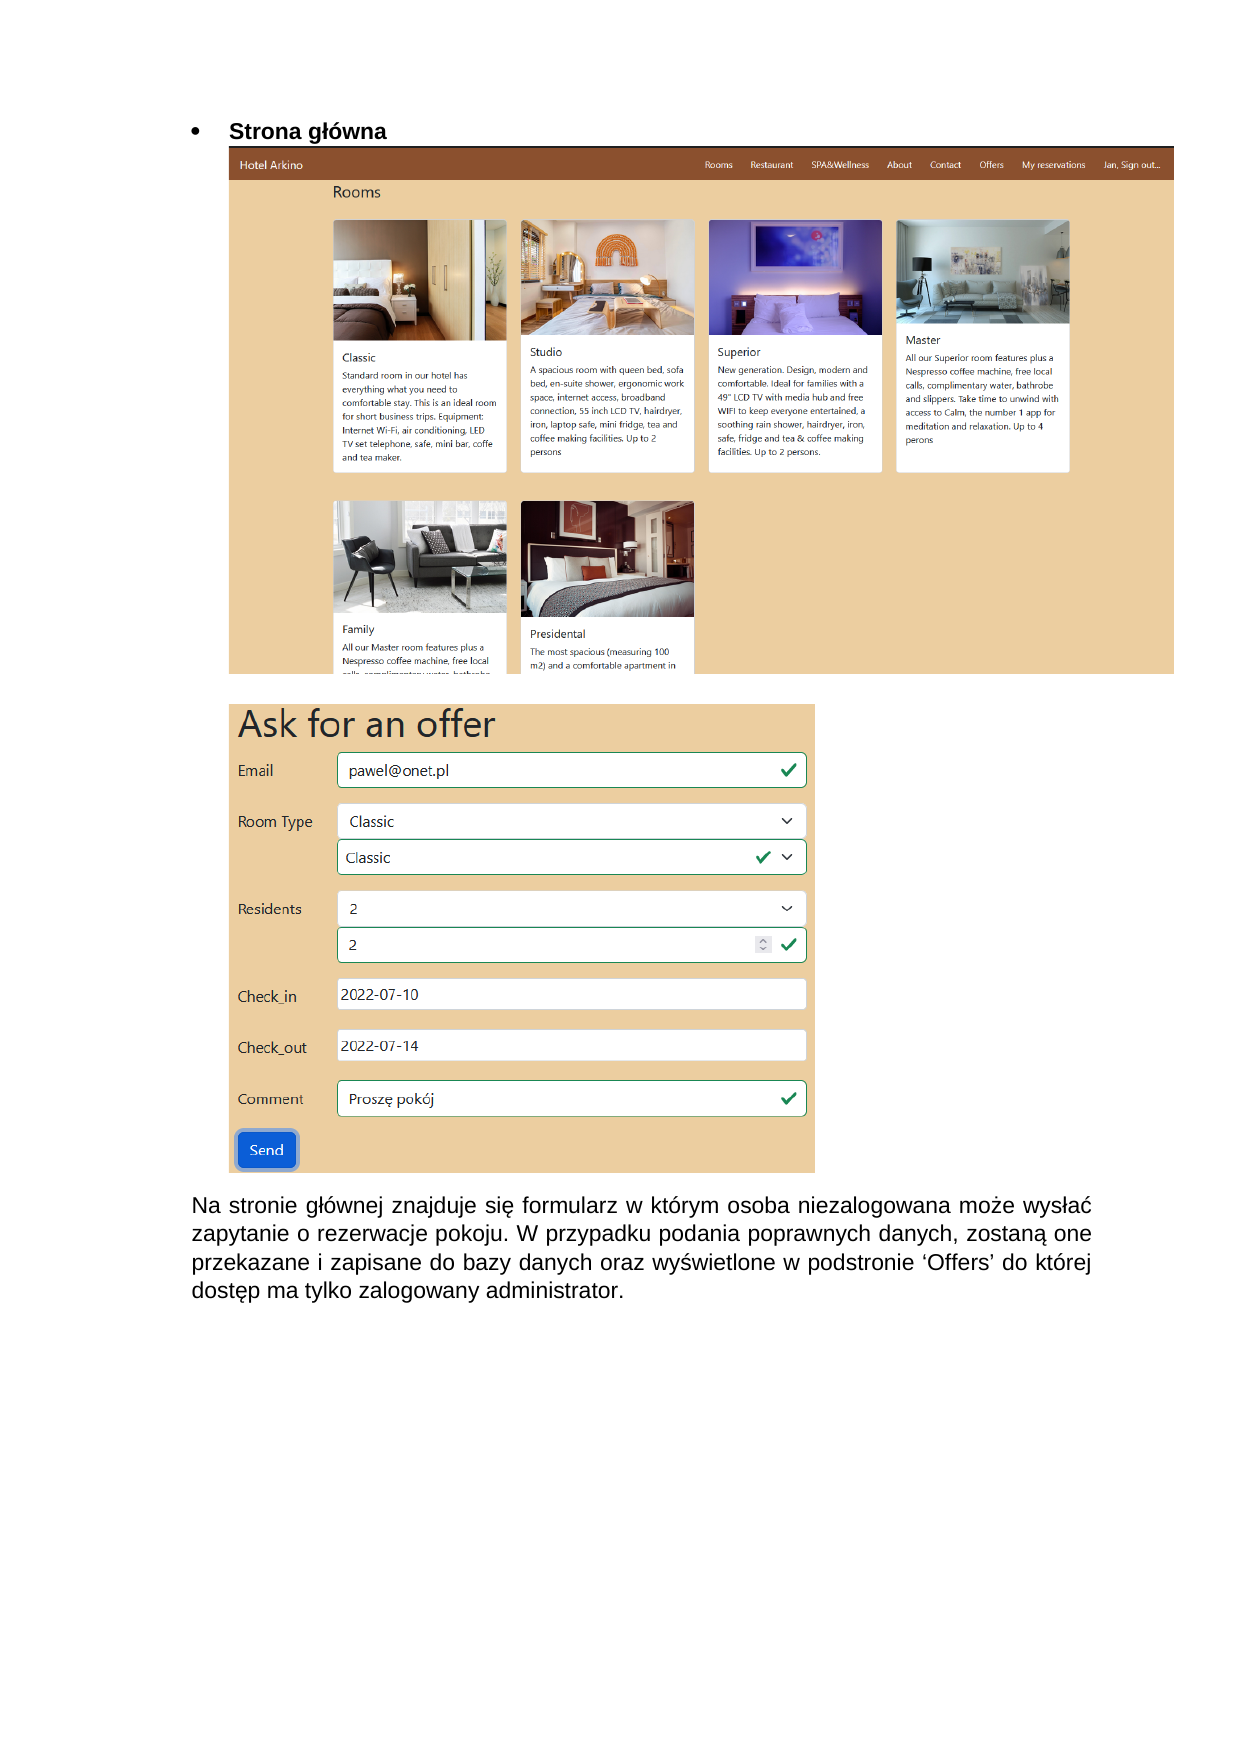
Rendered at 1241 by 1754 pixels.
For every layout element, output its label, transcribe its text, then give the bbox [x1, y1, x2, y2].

picture [228, 704, 815, 1173]
picture [228, 146, 1174, 674]
text Na stronie głównej znajduje się formularz w którym osoba niezalogowana może wysłać zapytanie o rezerwacje pokoju. W przypadku podania poprawnych danych, zostaną one przekazane i zapisane do bazy danych oraz wyświetlone w podstronie ‘Offers’ do której dostęp ma tylko zalogowany administrator. [191, 1192, 1093, 1303]
